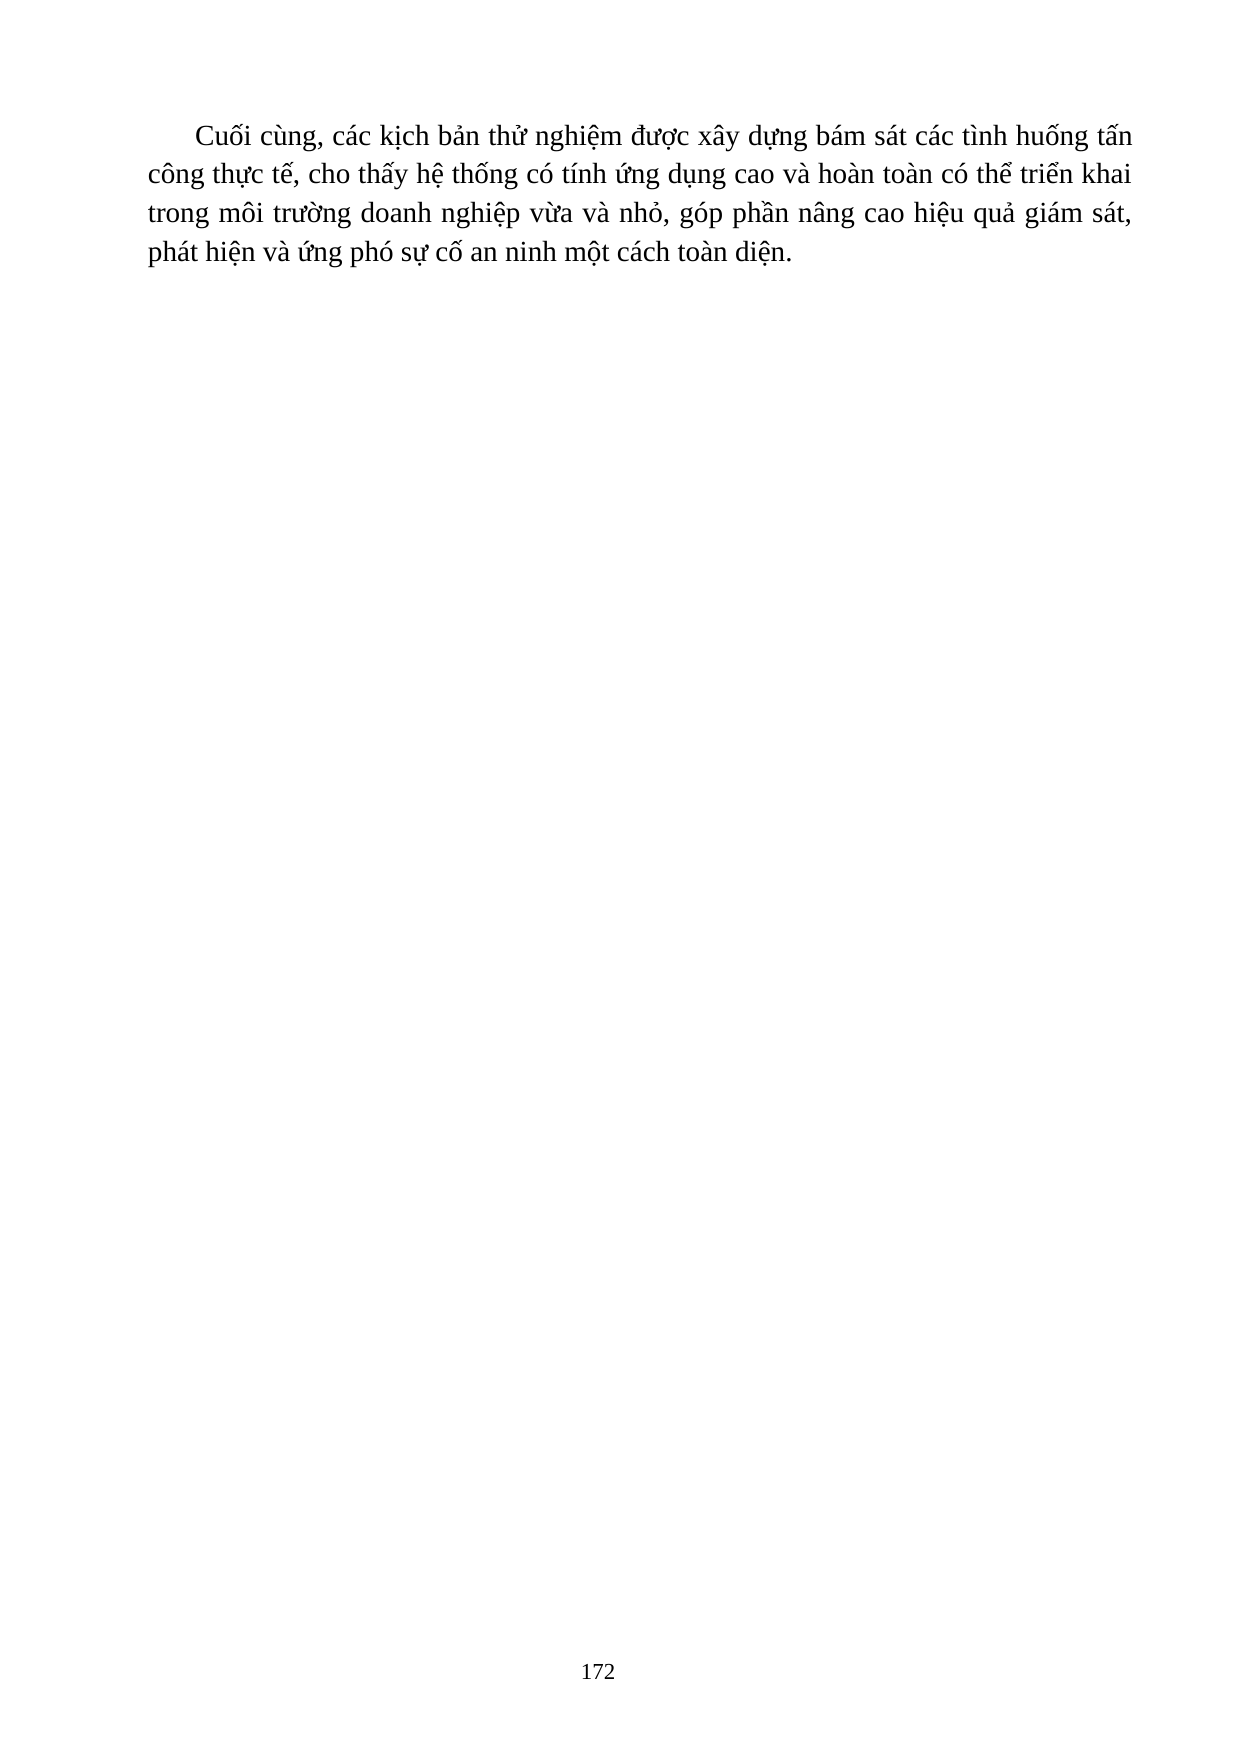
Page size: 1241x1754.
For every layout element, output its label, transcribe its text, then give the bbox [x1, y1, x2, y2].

text Cuối cùng, các kịch bản thử nghiệm được xây dựng bám sát các tình huống tấn công thực tế, cho thấy hệ thống có tính ứng dụng cao và hoàn toàn có thể triển khai trong môi trường doanh nghiệp vừa và nhỏ, góp phần nâng cao hiệu quả giám sát, phát hiện và ứng phó sự cố an ninh một cách toàn diện. [148, 118, 1134, 267]
